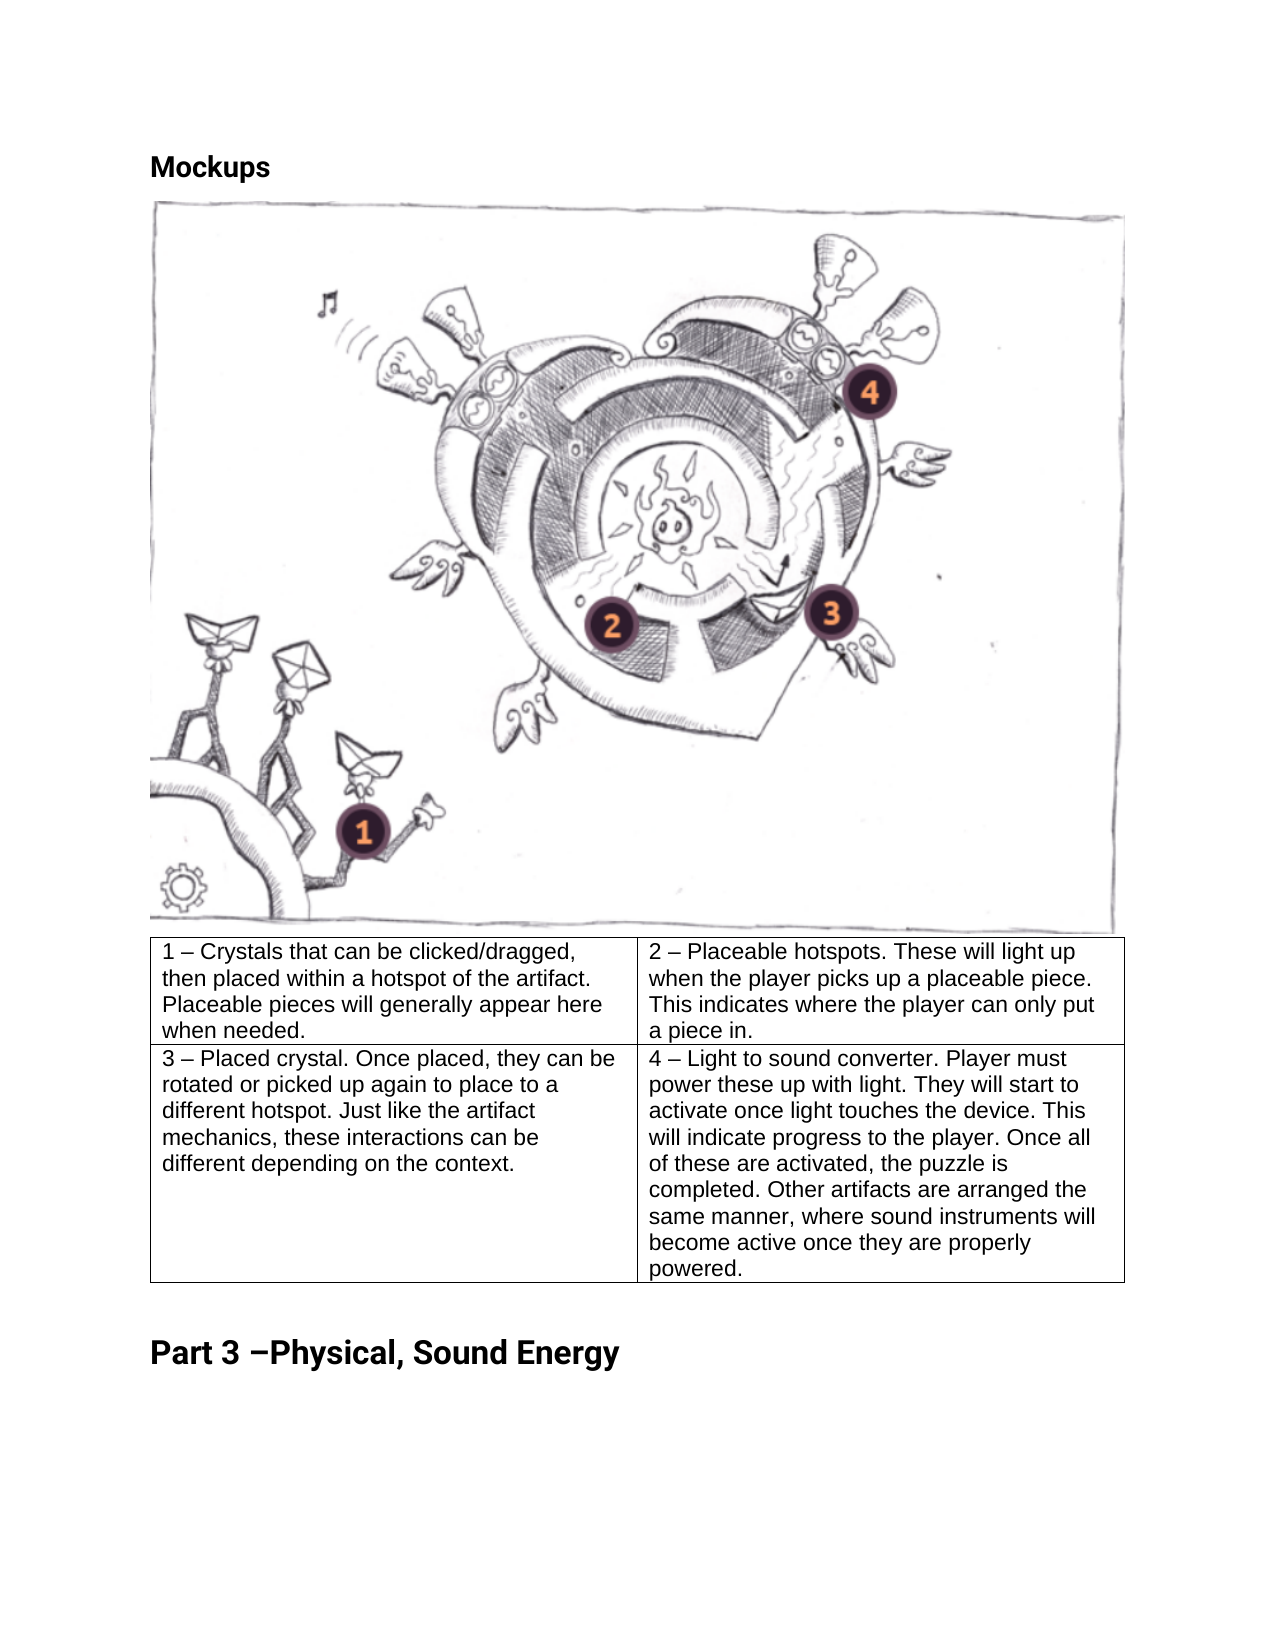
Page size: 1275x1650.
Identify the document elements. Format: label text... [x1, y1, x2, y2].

table_header 1 – Crystals that can be clicked/dragged, then placed within a hotspot of the artifact. Placeable pieces will generally appear here when needed. [151, 938, 637, 1043]
subtitle Part 3 –Physical, Sound Energy [150, 1334, 1125, 1373]
subtitle Mockups [150, 150, 1125, 184]
table_header 2 – Placeable hotspots. These will light up when the player picks up a placeable piece. This indicates where the player can only put a piece in. [638, 938, 1124, 1043]
table_cell 3 – Placed crystal. Once placed, they can be rotated or picked up again to place to a different hotspot. Just like the artifact mechanics, these interactions can be different depending on the context. [151, 1045, 637, 1282]
table_cell 4 – Light to sound converter. Player must power these up with light. They will start to activate once light touches the device. This will indicate progress to the player. Once all of these are activated, the puzzle is completed. Other artifacts are arranged the same manner, where sound instruments will become active once they are properly powered. [638, 1045, 1124, 1282]
